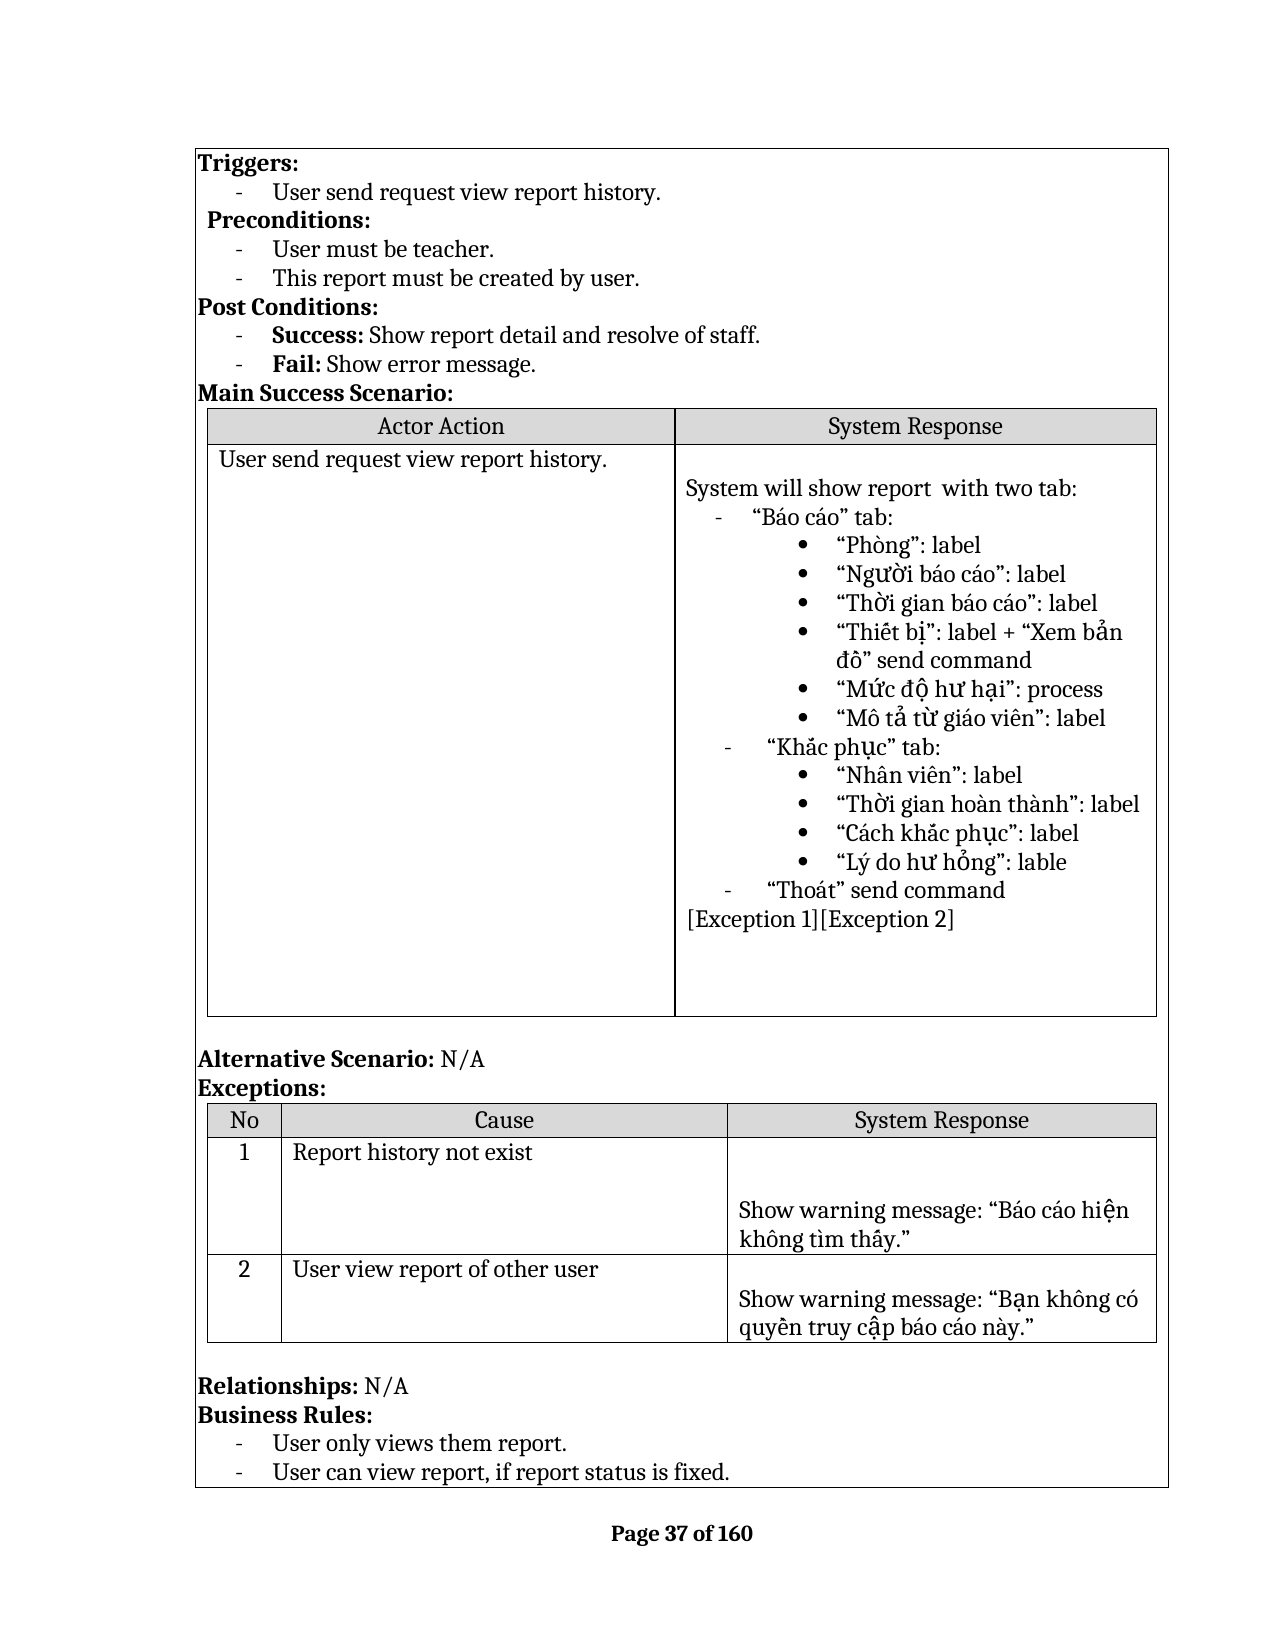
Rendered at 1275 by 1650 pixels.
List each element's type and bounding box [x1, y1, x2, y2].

table_cell [196, 149, 1168, 1487]
